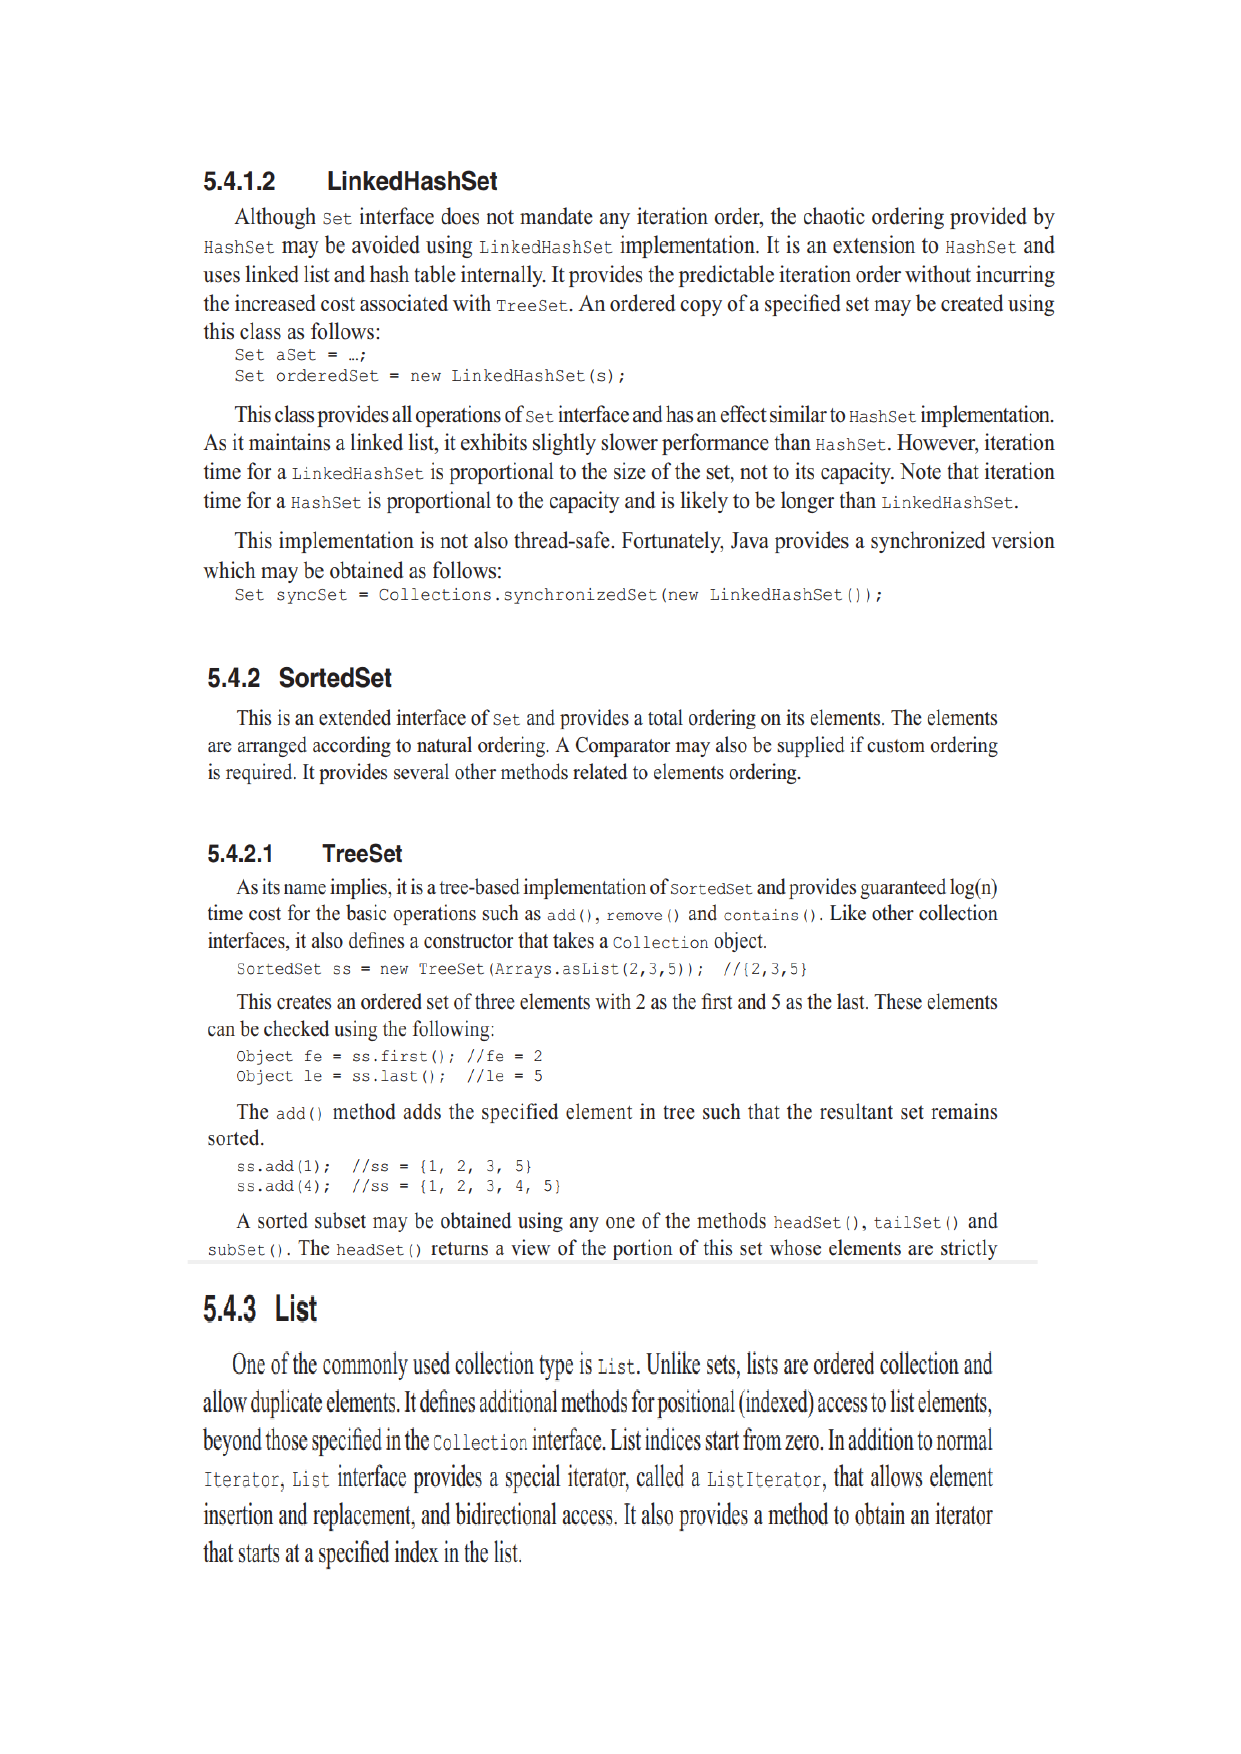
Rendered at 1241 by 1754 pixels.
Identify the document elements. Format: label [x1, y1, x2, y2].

picture [187, 1282, 1022, 1589]
picture [187, 659, 1038, 1264]
picture [187, 150, 1063, 641]
